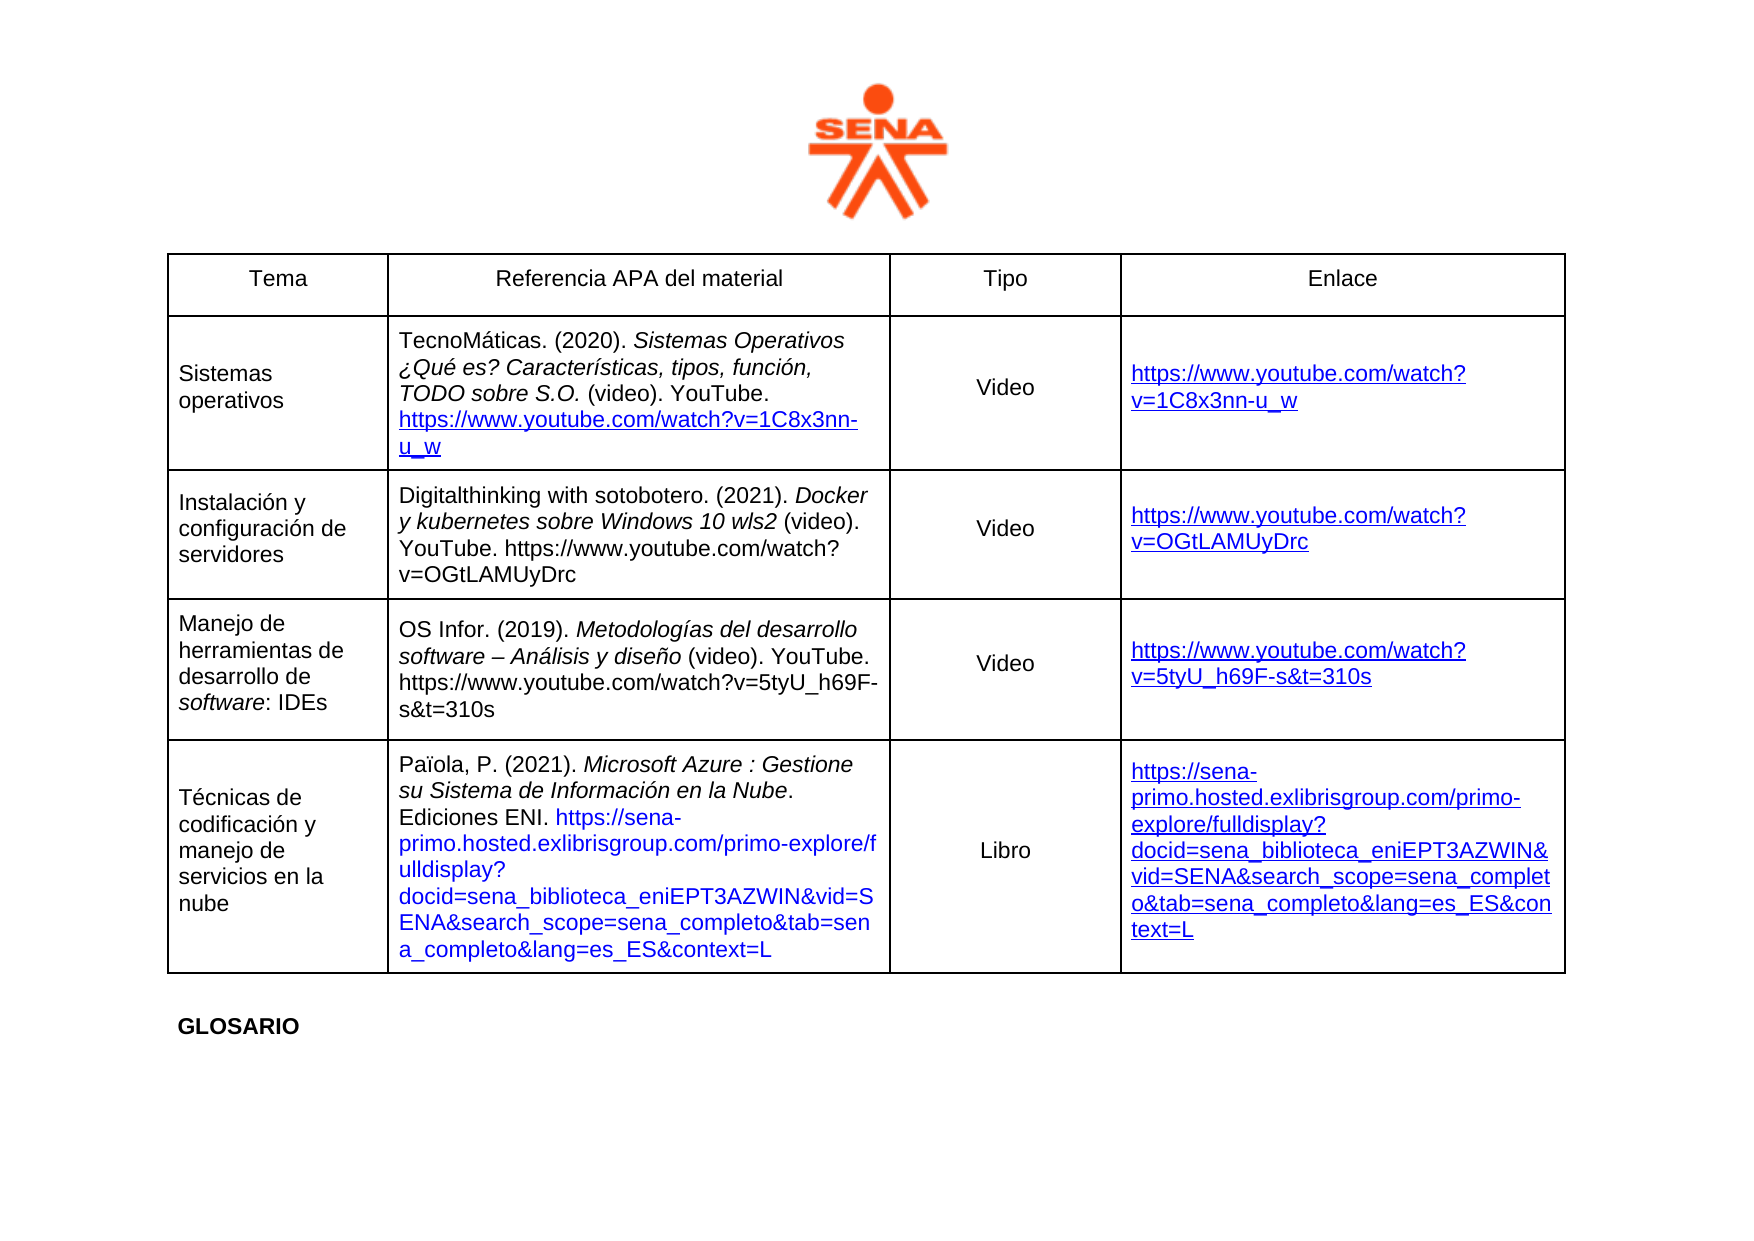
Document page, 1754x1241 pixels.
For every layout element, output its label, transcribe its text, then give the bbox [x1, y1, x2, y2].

table_cell Païola, P. (2021). Microsoft Azure : Gestione su Sistema de Información en la Nube. Ediciones ENI. https://sena-primo.hosted.exlibrisgroup.com/primo-explore/fulldisplay?docid=sena_biblioteca_eniEPT3AZWIN&vid=SENA&search_scope=sena_completo&tab=sena_completo&lang=es_ES&context=L [389, 741, 889, 972]
table_cell Manejo de herramientas de desarrollo de software: IDEs [169, 600, 387, 738]
table_cell https://www.youtube.com/watch?v=OGtLAMUyDrc [1122, 471, 1564, 598]
table_cell Instalación y configuración de servidores [169, 471, 387, 598]
table_cell TecnoMáticas. (2020). Sistemas Operativos ¿Qué es? Características, tipos, función, TODO sobre S.O. (video). YouTube. https://www.youtube.com/watch?v=1C8x3nn-u_w [389, 317, 889, 469]
table_cell Video [891, 471, 1120, 598]
table_cell Enlace [1122, 255, 1564, 315]
table_cell Digitalthinking with sotobotero. (2021). Docker y kubernetes sobre Windows 10 wls2 (video). YouTube. https://www.youtube.com/watch?v=OGtLAMUyDrc [389, 471, 889, 598]
table_cell OS Infor. (2019). Metodologías del desarrollo software – Análisis y diseño (video). YouTube. https://www.youtube.com/watch?v=5tyU_h69F-s&t=310s [389, 600, 889, 738]
table_cell https://www.youtube.com/watch?v=5tyU_h69F-s&t=310s [1122, 600, 1564, 738]
table_cell Libro [891, 741, 1120, 972]
table_cell Sistemas operativos [169, 317, 387, 469]
table_cell Video [891, 317, 1120, 469]
picture [796, 75, 958, 227]
table_cell Tipo [891, 255, 1120, 315]
table_cell Técnicas de codificación y manejo de servicios en la nube [169, 741, 387, 972]
table_cell https://sena-primo.hosted.exlibrisgroup.com/primo-explore/fulldisplay?docid=sena_biblioteca_eniEPT3AZWIN&vid=SENA&search_scope=sena_completo&tab=sena_completo&lang=es_ES&context=L [1122, 741, 1564, 972]
table_cell Referencia APA del material [389, 255, 889, 315]
text GLOSARIO [177, 1013, 1577, 1039]
table_cell https://www.youtube.com/watch?v=1C8x3nn-u_w [1122, 317, 1564, 469]
table_cell Video [891, 600, 1120, 738]
table_cell Tema [169, 255, 387, 315]
